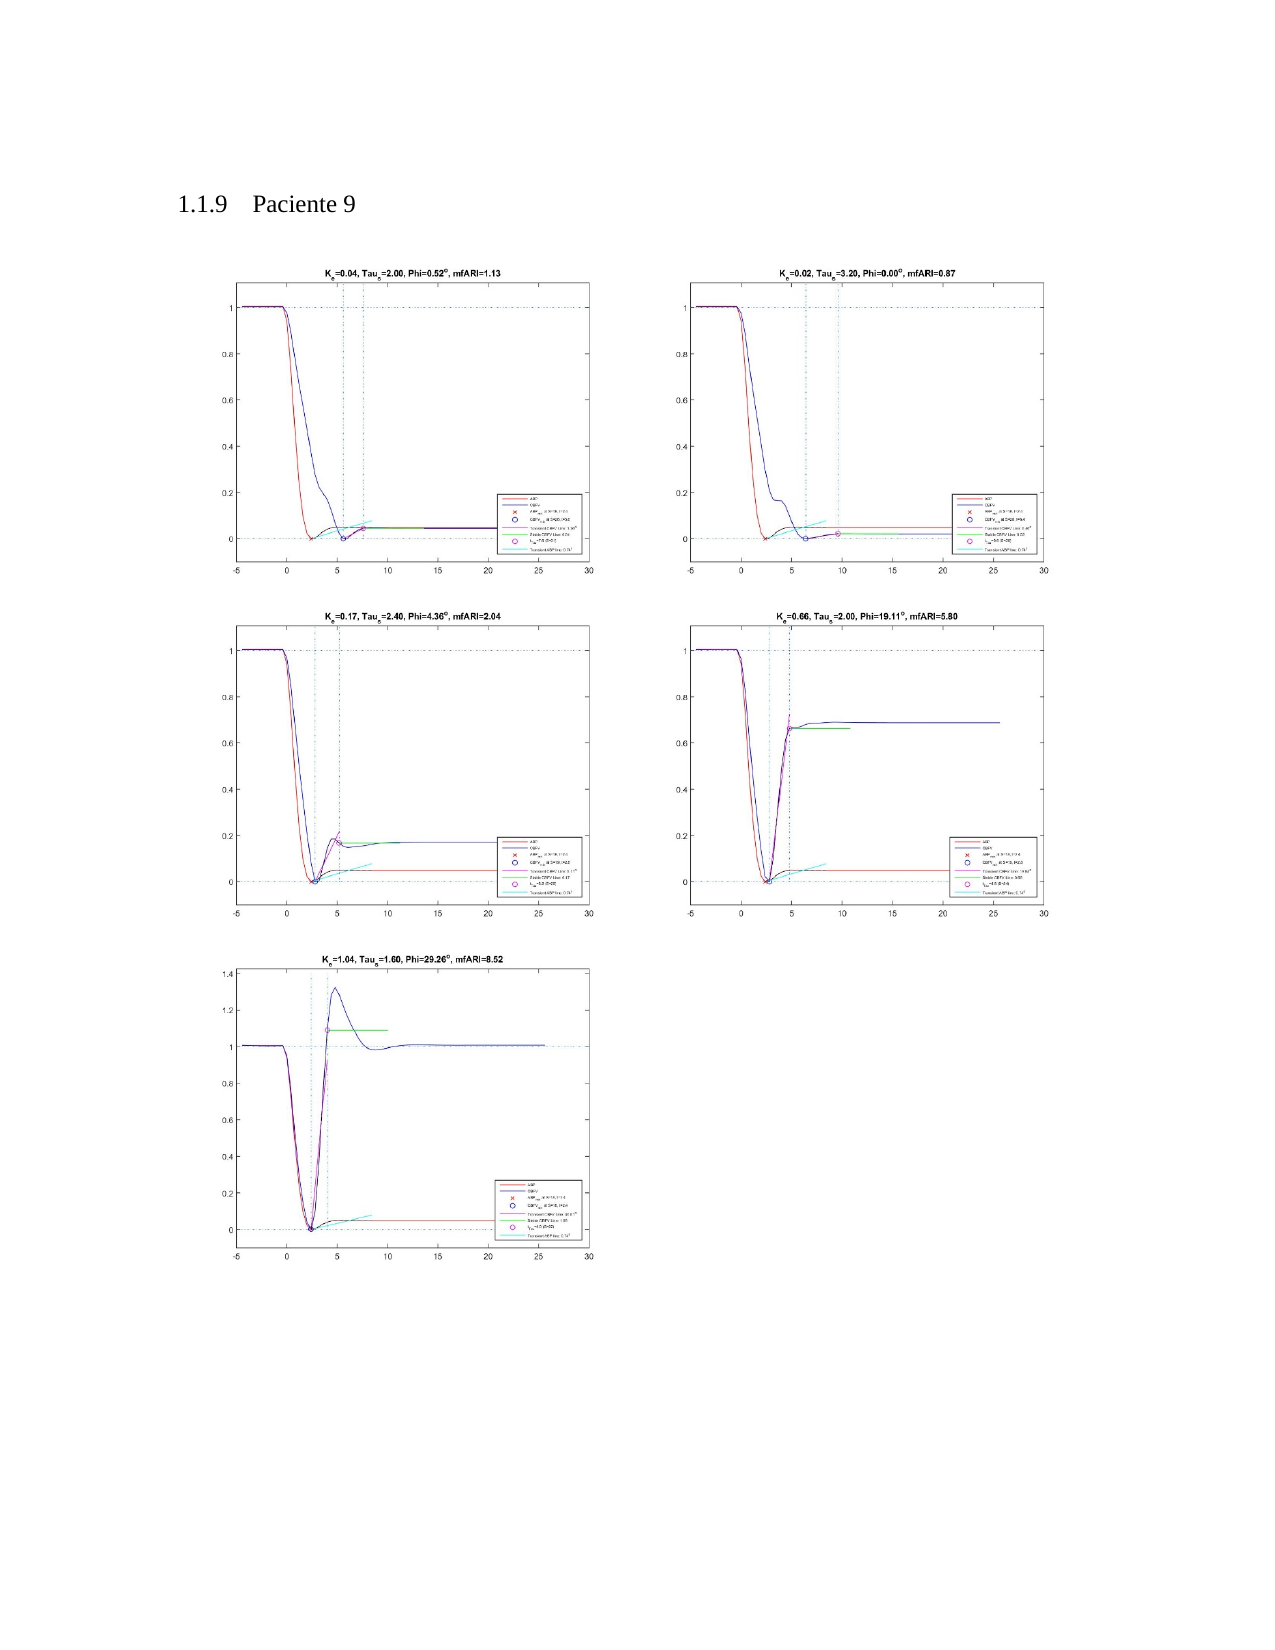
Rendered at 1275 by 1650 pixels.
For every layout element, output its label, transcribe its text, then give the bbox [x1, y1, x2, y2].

picture [177, 601, 1087, 942]
picture [177, 257, 1087, 599]
subtitle Paciente 9 [177, 189, 1098, 218]
picture [177, 944, 632, 1285]
